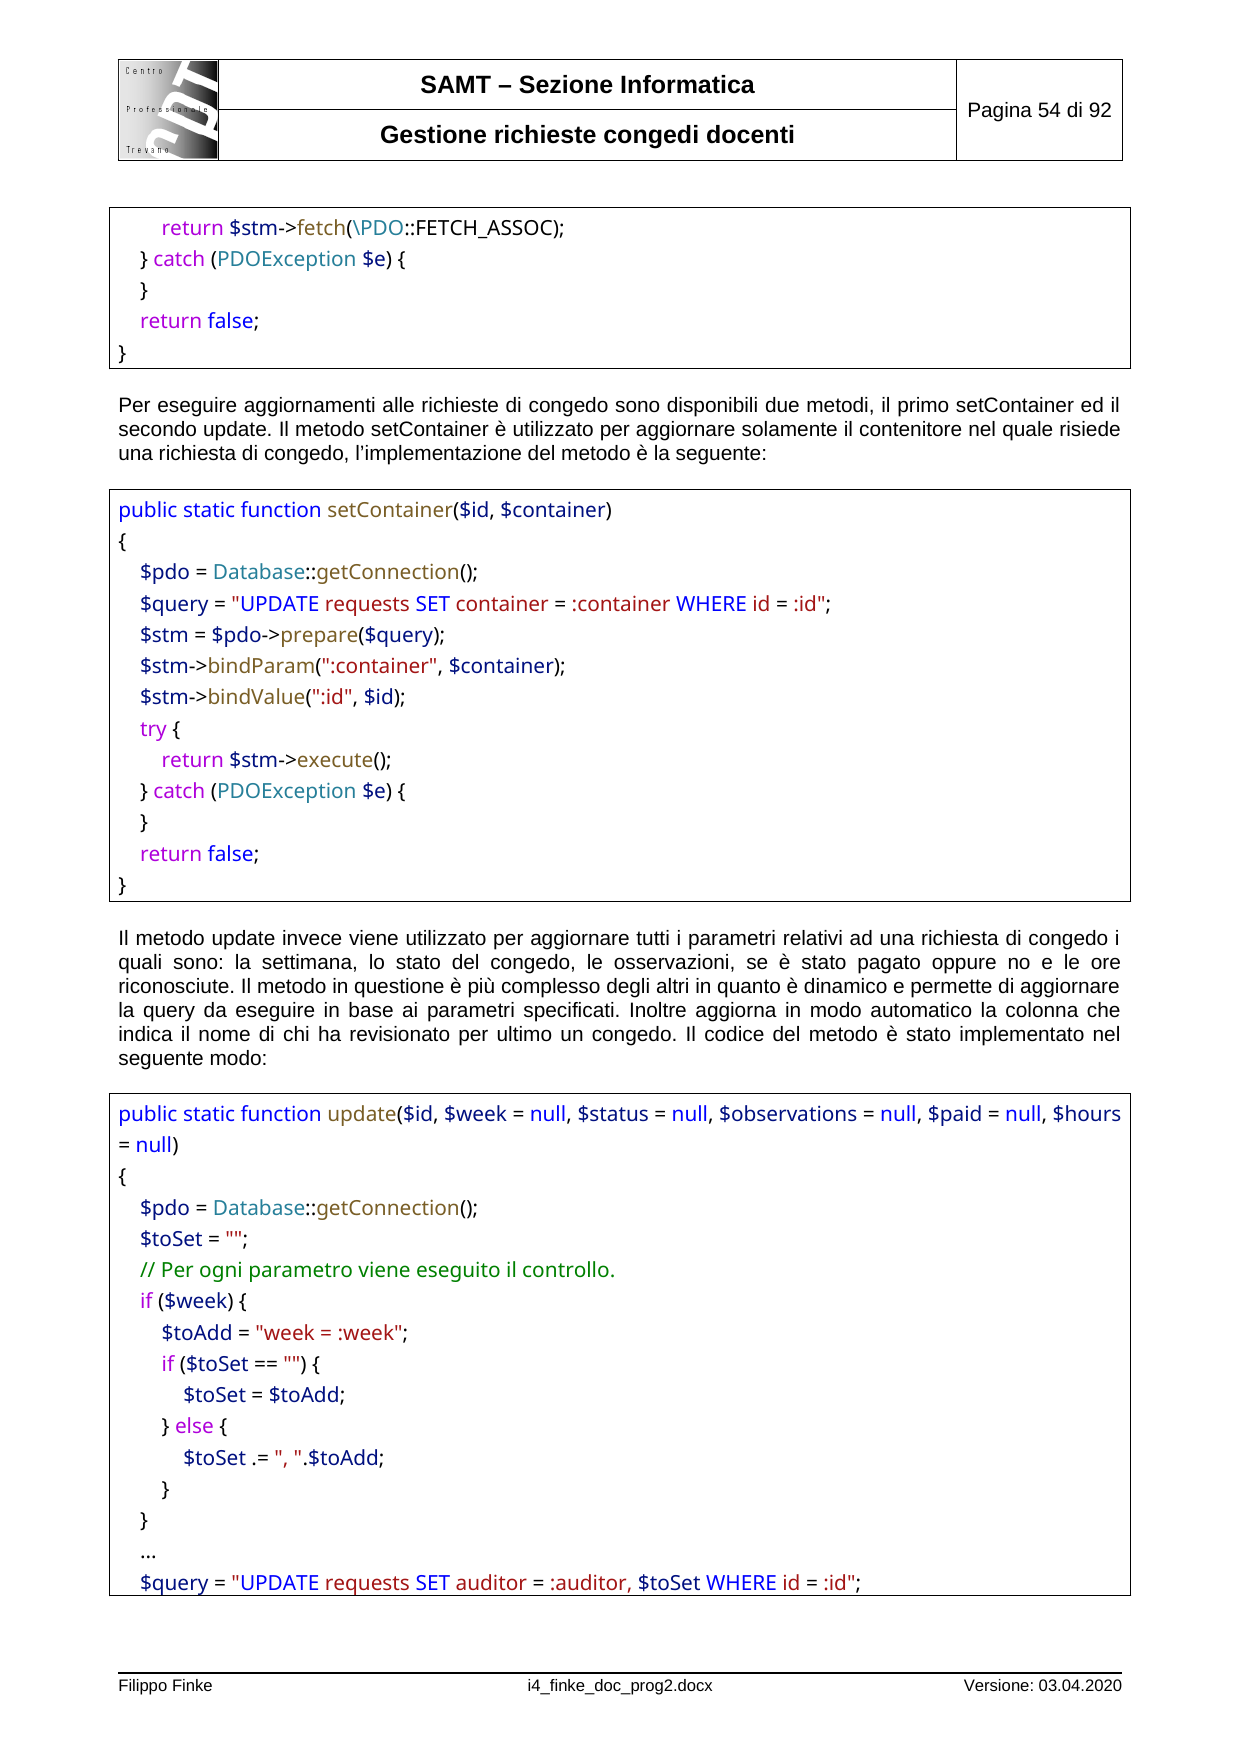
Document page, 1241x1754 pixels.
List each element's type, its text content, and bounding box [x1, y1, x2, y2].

text } [110, 332, 1130, 368]
text $toSet .= ", ".$toAdd; [118, 1440, 1122, 1471]
text $stm = $pdo->prepare($query); [118, 617, 1122, 648]
text } catch (PDOException $e) { [118, 773, 1122, 805]
text { [118, 1159, 1122, 1190]
text $stm->bindValue(":id", $id); [118, 680, 1122, 711]
text // Per ogni parametro viene eseguito il controllo. [118, 1253, 1122, 1284]
picture [118, 60, 218, 159]
text $toSet = $toAdd; [118, 1378, 1122, 1409]
text try { [118, 711, 1122, 742]
text Per eseguire aggiornamenti alle richieste di congedo sono disponibili due metodi, il primo setContainer ed il secondo update. Il metodo setContainer è utilizzato per aggiornare solamente il contenitore nel quale risiede una richiesta di congedo, l’implementazione del metodo è la seguente: [118, 393, 1122, 465]
text $stm->bindParam(":container", $container); [118, 648, 1122, 680]
text } [118, 805, 1122, 836]
text public static function setContainer($id, $container) [110, 490, 1130, 523]
text return false; [118, 836, 1122, 864]
text } [118, 1503, 1122, 1534]
text Il metodo update invece viene utilizzato per aggiornare tutti i parametri relativi ad una richiesta di congedo i quali sono: la settimana, lo stato del congedo, le osservazioni, se è stato pagato oppure no e le ore riconosciute. Il metodo in questione è più complesso degli altri in quanto è dinamico e permette di aggiornare la query da eseguire in base ai parametri specificati. Inoltre aggiorna in modo automatico la colonna che indica il nome di chi ha revisionato per ultimo un congedo. Il codice del metodo è stato implementato nel seguente modo: [118, 926, 1122, 1069]
text } [110, 864, 1130, 901]
text if ($week) { [118, 1284, 1122, 1315]
text $query = "UPDATE requests SET auditor = :auditor, $toSet WHERE id = :id"; [118, 1565, 1122, 1595]
text } [118, 1471, 1122, 1503]
text public static function update($id, $week = null, $status = null, $observations = null, $paid = null, $hours = null) [110, 1094, 1130, 1159]
text ... [118, 1534, 1122, 1565]
text } [118, 272, 1122, 304]
text $query = "UPDATE requests SET container = :container WHERE id = :id"; [118, 586, 1122, 617]
text } else { [118, 1409, 1122, 1440]
text if ($toSet == "") { [118, 1346, 1122, 1378]
text $toAdd = "week = :week"; [118, 1315, 1122, 1346]
text return false; [118, 304, 1122, 332]
text } catch (PDOException $e) { [118, 241, 1122, 272]
text return $stm->execute(); [118, 742, 1122, 773]
text $pdo = Database::getConnection(); [118, 1190, 1122, 1221]
text return $stm->fetch(\PDO::FETCH_ASSOC); [110, 208, 1130, 241]
text $pdo = Database::getConnection(); [118, 555, 1122, 586]
text $toSet = ""; [118, 1221, 1122, 1253]
text { [118, 523, 1122, 555]
